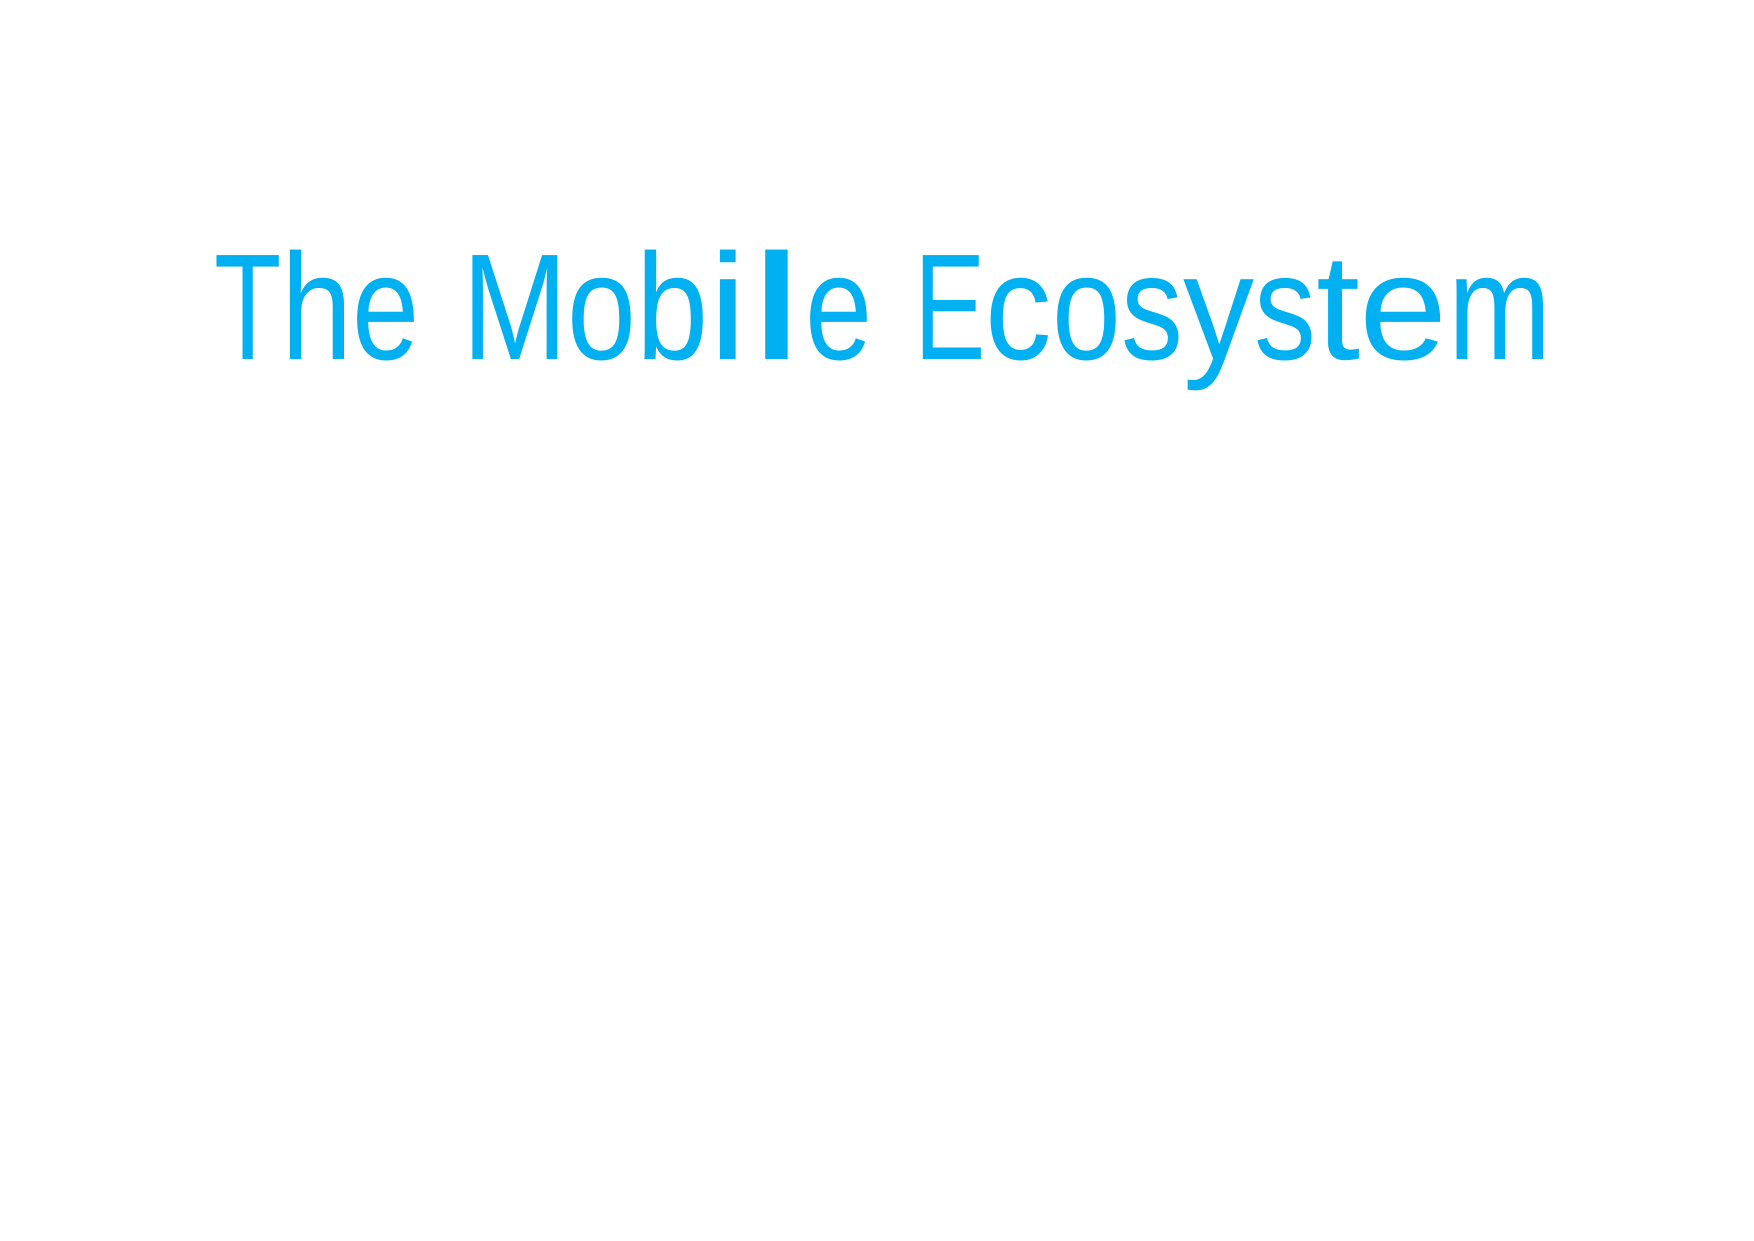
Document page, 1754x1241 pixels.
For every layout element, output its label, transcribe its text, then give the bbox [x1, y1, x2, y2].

text The Mobile Ecosystem [214, 218, 1696, 392]
